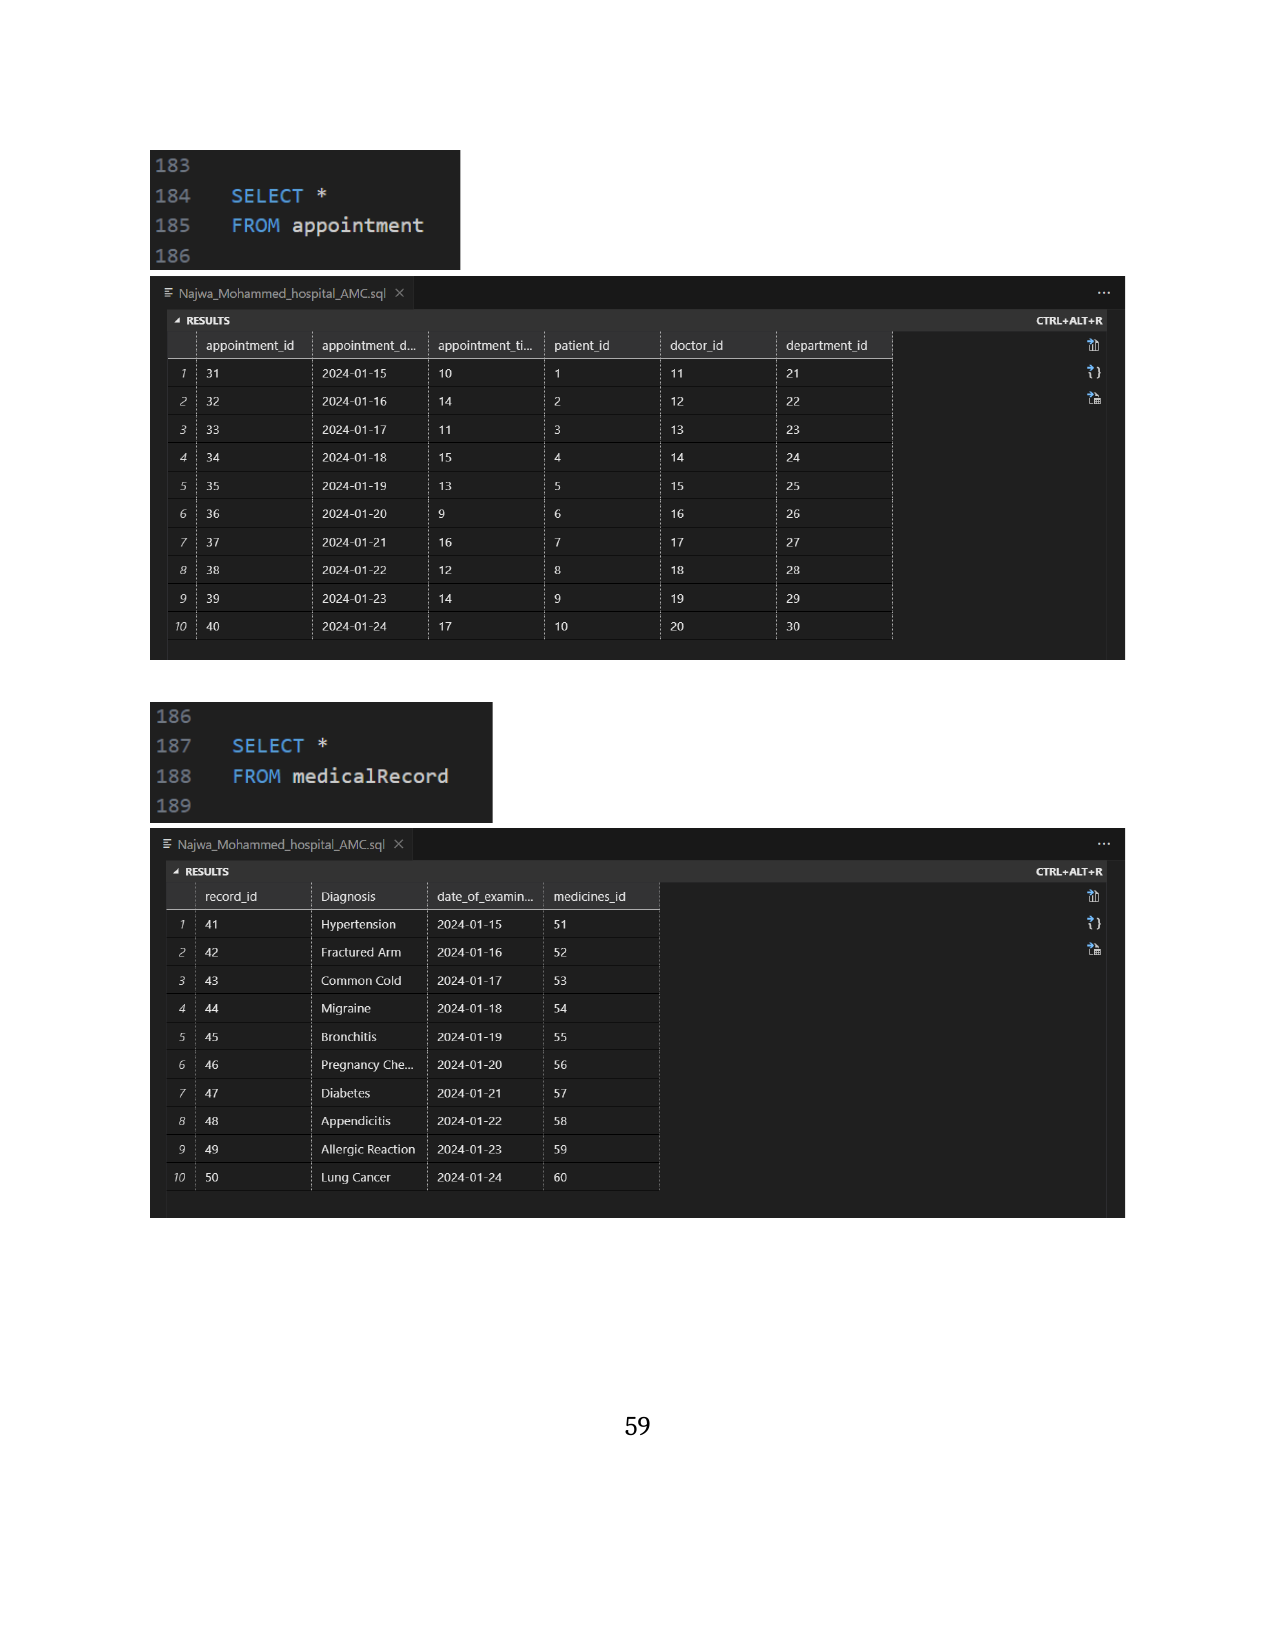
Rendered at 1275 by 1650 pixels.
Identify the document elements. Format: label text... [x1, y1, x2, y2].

picture [150, 150, 461, 270]
picture [150, 828, 1125, 1218]
picture [150, 702, 493, 823]
text 59 [150, 1411, 1125, 1442]
picture [150, 276, 1125, 660]
